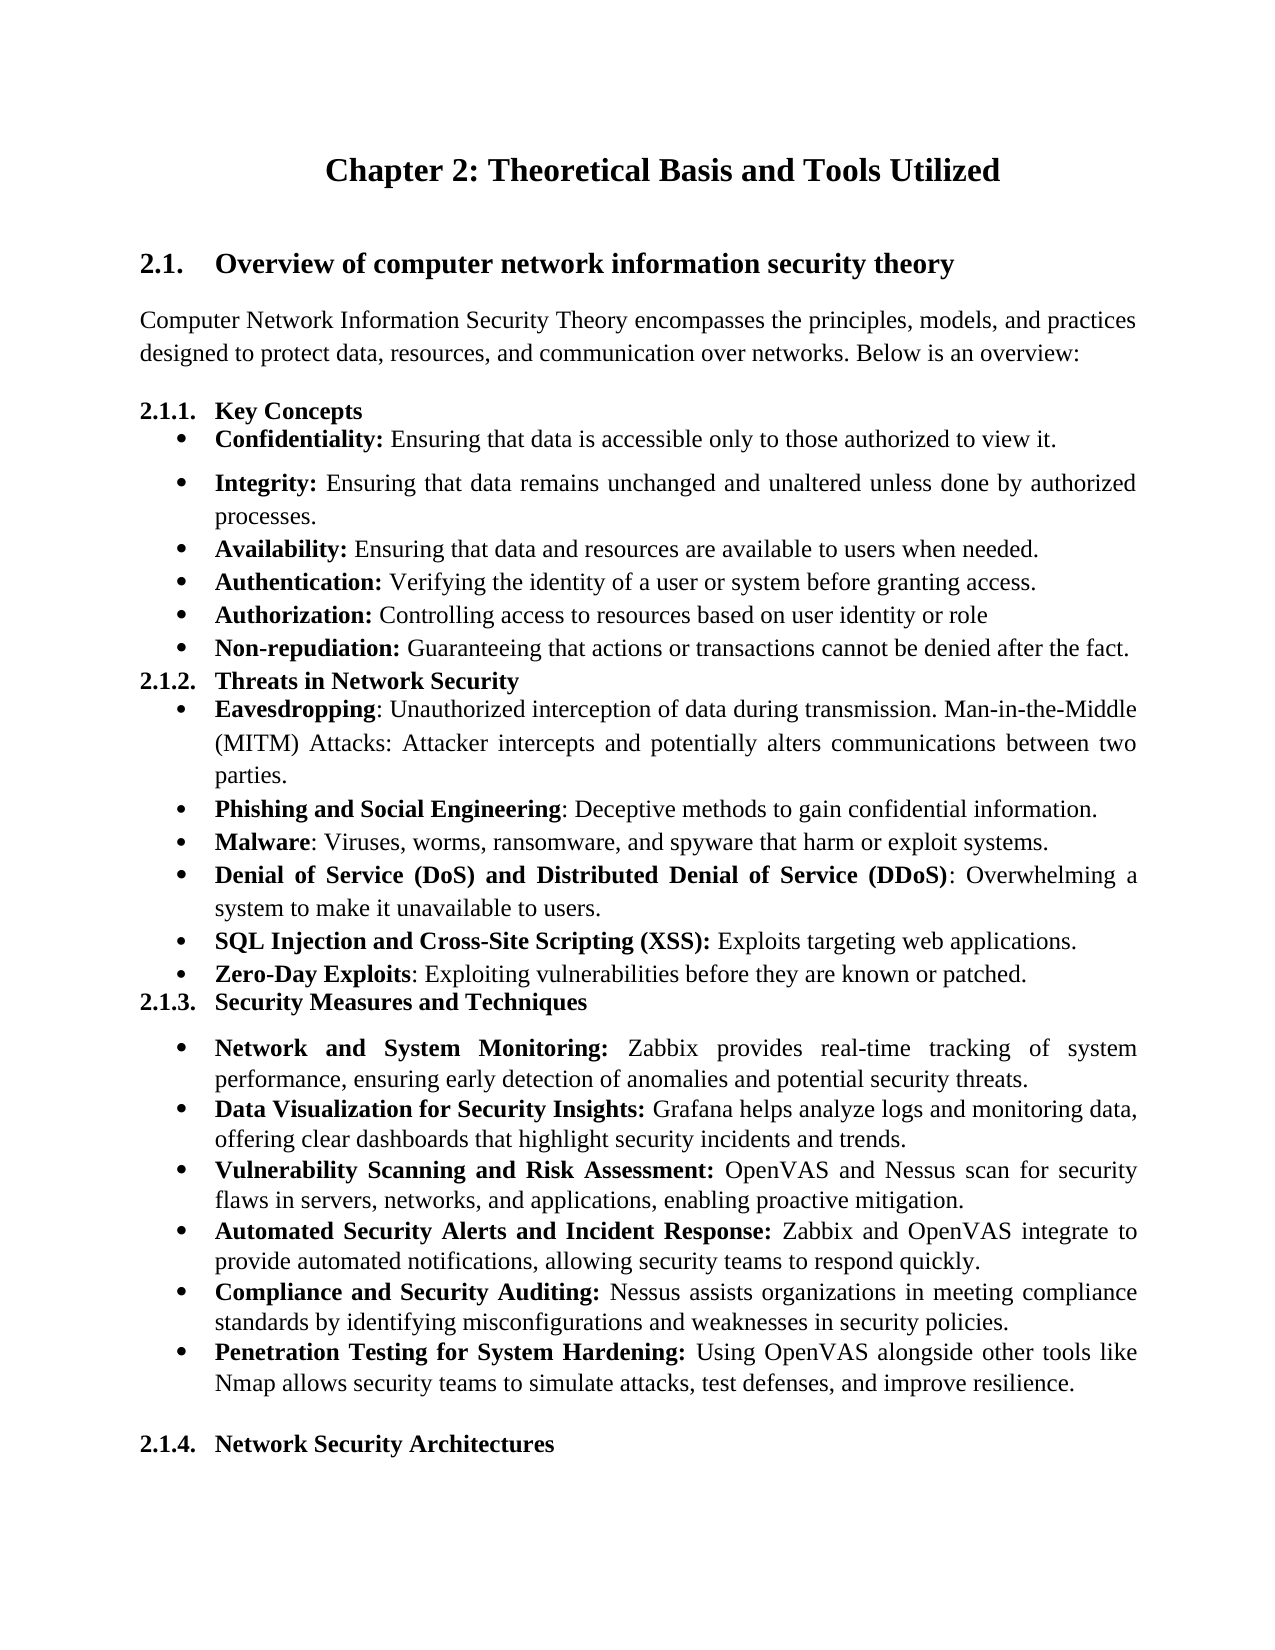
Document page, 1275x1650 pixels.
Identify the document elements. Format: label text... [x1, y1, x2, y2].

list Malware: Viruses, worms, ransomware, and spyware that harm or exploit systems. [177, 827, 1137, 855]
subtitle Chapter 2: Theoretical Basis and Tools Utilized [190, 150, 1086, 188]
list Network and System Monitoring: Zabbix provides real-time tracking of system performance, ensuring early detection of anomalies and potential security threats. [177, 1033, 1138, 1092]
list Eavesdropping: Unauthorized interception of data during transmission. Man-in-the-Middle (MITM) Attacks: Attacker intercepts and potentially alters communications between two parties. [177, 694, 1137, 789]
list Denial of Service (DoS) and Distributed Denial of Service (DDoS): Overwhelming a system to make it unavailable to users. [177, 860, 1137, 921]
list Confidentiality: Ensuring that data is accessible only to those authorized to view it. [177, 424, 1137, 453]
subtitle Key Concepts [139, 396, 1137, 424]
subtitle Threats in Network Security [139, 666, 1137, 694]
list Zero-Day Exploits: Exploiting vulnerabilities before they are known or patched. [177, 959, 1137, 987]
list Authorization: Controlling access to resources based on user identity or role [177, 600, 1137, 628]
text Computer Network Information Security Theory encompasses the principles, models, and practices designed to protect data, resources, and communication over networks. Below is an overview: [139, 305, 1137, 367]
list Phishing and Social Engineering: Deceptive methods to gain confidential information. [177, 794, 1137, 822]
list Vulnerability Scanning and Risk Assessment: OpenVAS and Nessus scan for security flaws in servers, networks, and applications, enabling proactive mitigation. [177, 1155, 1138, 1214]
list Non-repudiation: Guaranteeing that actions or transactions cannot be denied after the fact. [177, 633, 1137, 662]
list Automated Security Alerts and Incident Response: Zabbix and OpenVAS integrate to provide automated notifications, allowing security teams to respond quickly. [177, 1216, 1138, 1275]
list Compliance and Security Auditing: Nessus assists organizations in meeting compliance standards by identifying misconfigurations and weaknesses in security policies. [177, 1277, 1138, 1336]
subtitle Network Security Architectures [139, 1429, 1137, 1457]
subtitle Security Measures and Techniques [139, 987, 1137, 1016]
subtitle Overview of computer network information security theory [139, 246, 1086, 280]
list SQL Injection and Cross-Site Scripting (XSS): Exploits targeting web applications. [177, 926, 1137, 954]
list Availability: Ensuring that data and resources are available to users when needed. [177, 534, 1137, 562]
list Data Visualization for Security Insights: Grafana helps analyze logs and monitoring data, offering clear dashboards that highlight security incidents and trends. [177, 1094, 1138, 1153]
list Authentication: Verifying the identity of a user or system before granting access. [177, 567, 1137, 596]
list Penetration Testing for System Hardening: Using OpenVAS alongside other tools like Nmap allows security teams to simulate attacks, test defenses, and improve resilience. [177, 1337, 1138, 1397]
list Integrity: Ensuring that data remains unchanged and unaltered unless done by authorized processes. [177, 468, 1137, 529]
